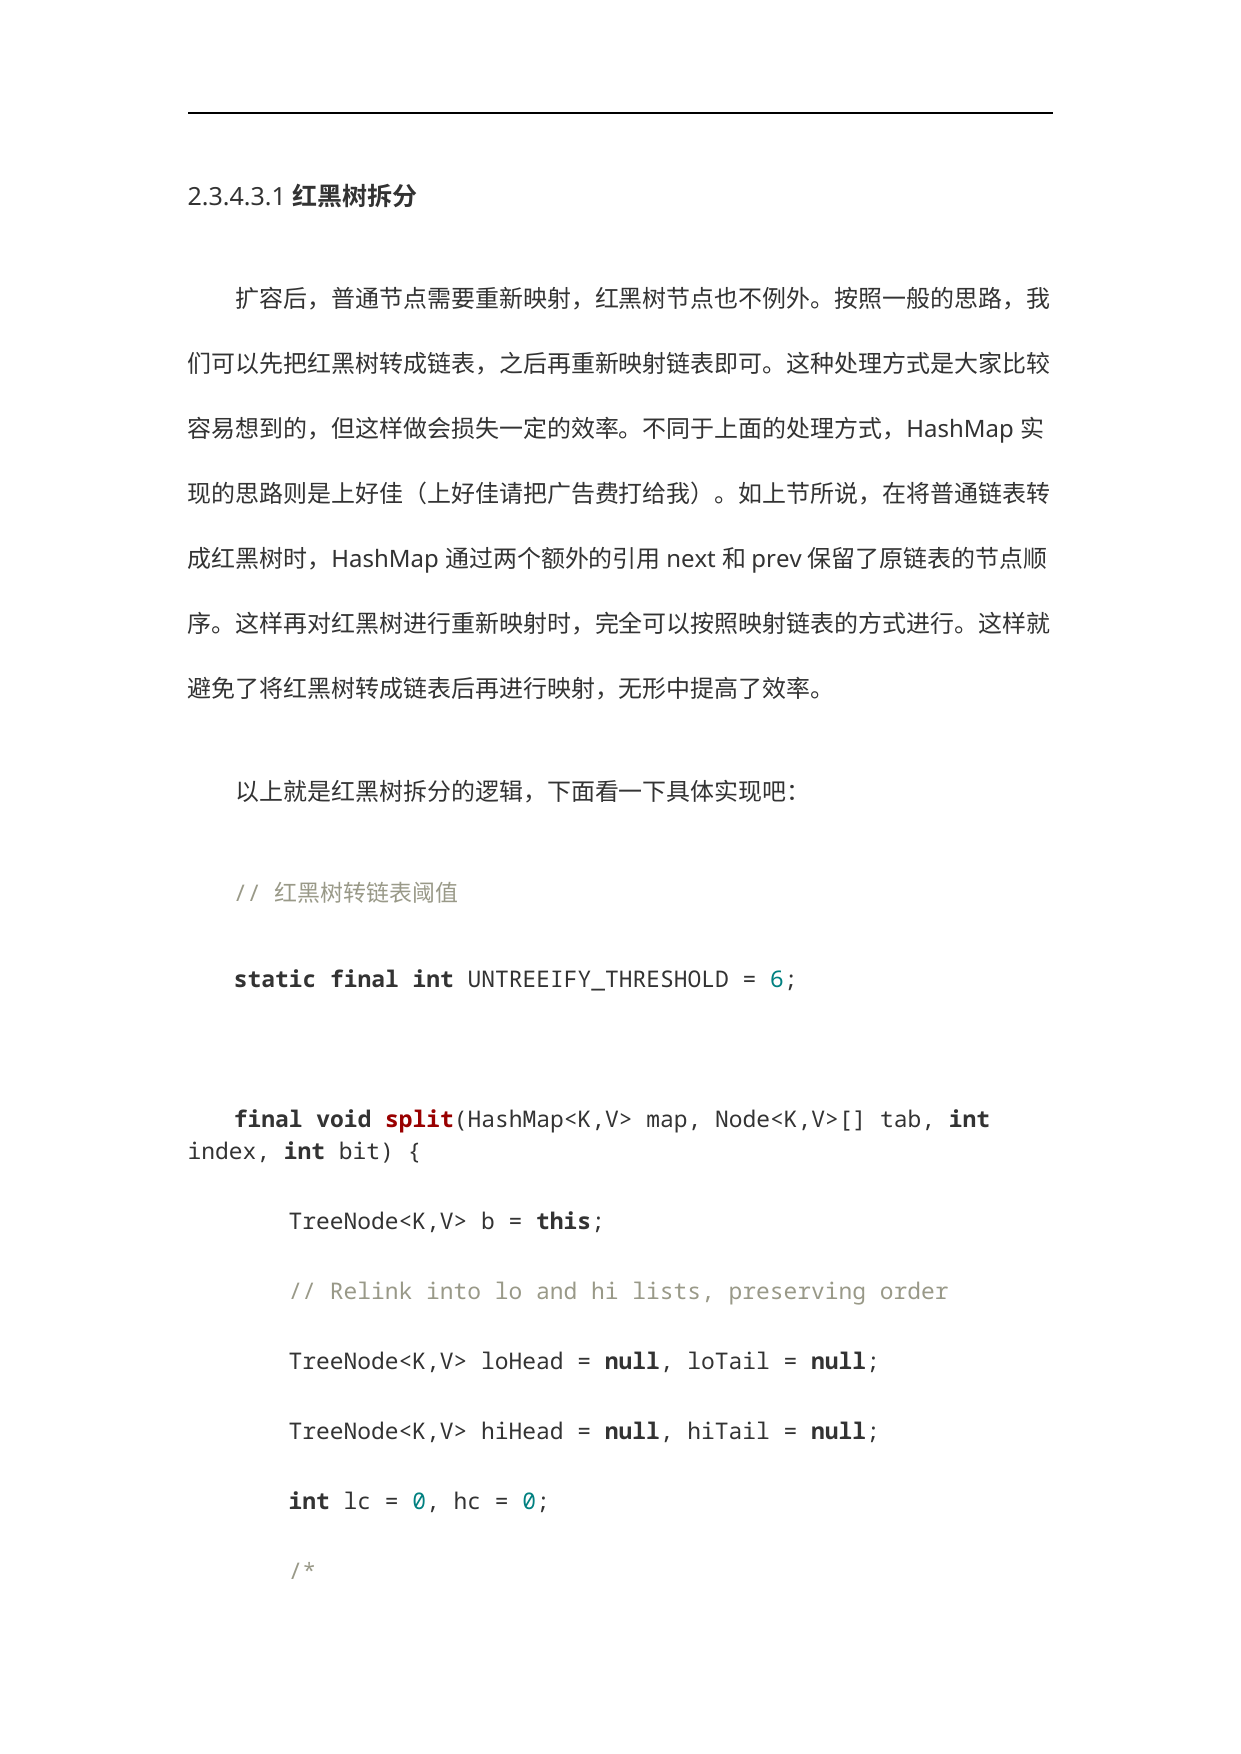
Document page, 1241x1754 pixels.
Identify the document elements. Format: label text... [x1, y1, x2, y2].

text int lc = 0, hc = 0; [187, 1484, 1053, 1517]
text // 红黑树转链表阈值 [187, 859, 1053, 924]
subtitle 红黑树拆分 [187, 162, 1053, 227]
text TreeNode<K,V> hiHead = null, hiTail = null; [187, 1414, 1053, 1447]
text 以上就是红黑树拆分的逻辑，下面看一下具体实现吧： [187, 757, 1053, 822]
text /* [187, 1554, 1053, 1587]
text static final int UNTREEIFY_THRESHOLD = 6; [187, 962, 1053, 994]
text 扩容后，普通节点需要重新映射，红黑树节点也不例外。按照一般的思路，我们可以先把红黑树转成链表，之后再重新映射链表即可。这种处理方式是大家比较容易想到的，但这样做会损失一定的效率。不同于上面的处理方式，HashMap 实现的思路则是上好佳（上好佳请把广告费打给我）。如上节所说，在将普通链表转成红黑树时，HashMap 通过两个额外的引用 next 和 prev 保留了原链表的节点顺序。这样再对红黑树进行重新映射时，完全可以按照映射链表的方式进行。这样就避免了将红黑树转成链表后再进行映射，无形中提高了效率。 [187, 264, 1053, 719]
text TreeNode<K,V> loHead = null, loTail = null; [187, 1344, 1053, 1377]
text // Relink into lo and hi lists, preserving order [187, 1274, 1053, 1307]
text TreeNode<K,V> b = this; [187, 1204, 1053, 1237]
text final void split(HashMap<K,V> map, Node<K,V>[] tab, int index, int bit) { [187, 1102, 1053, 1167]
